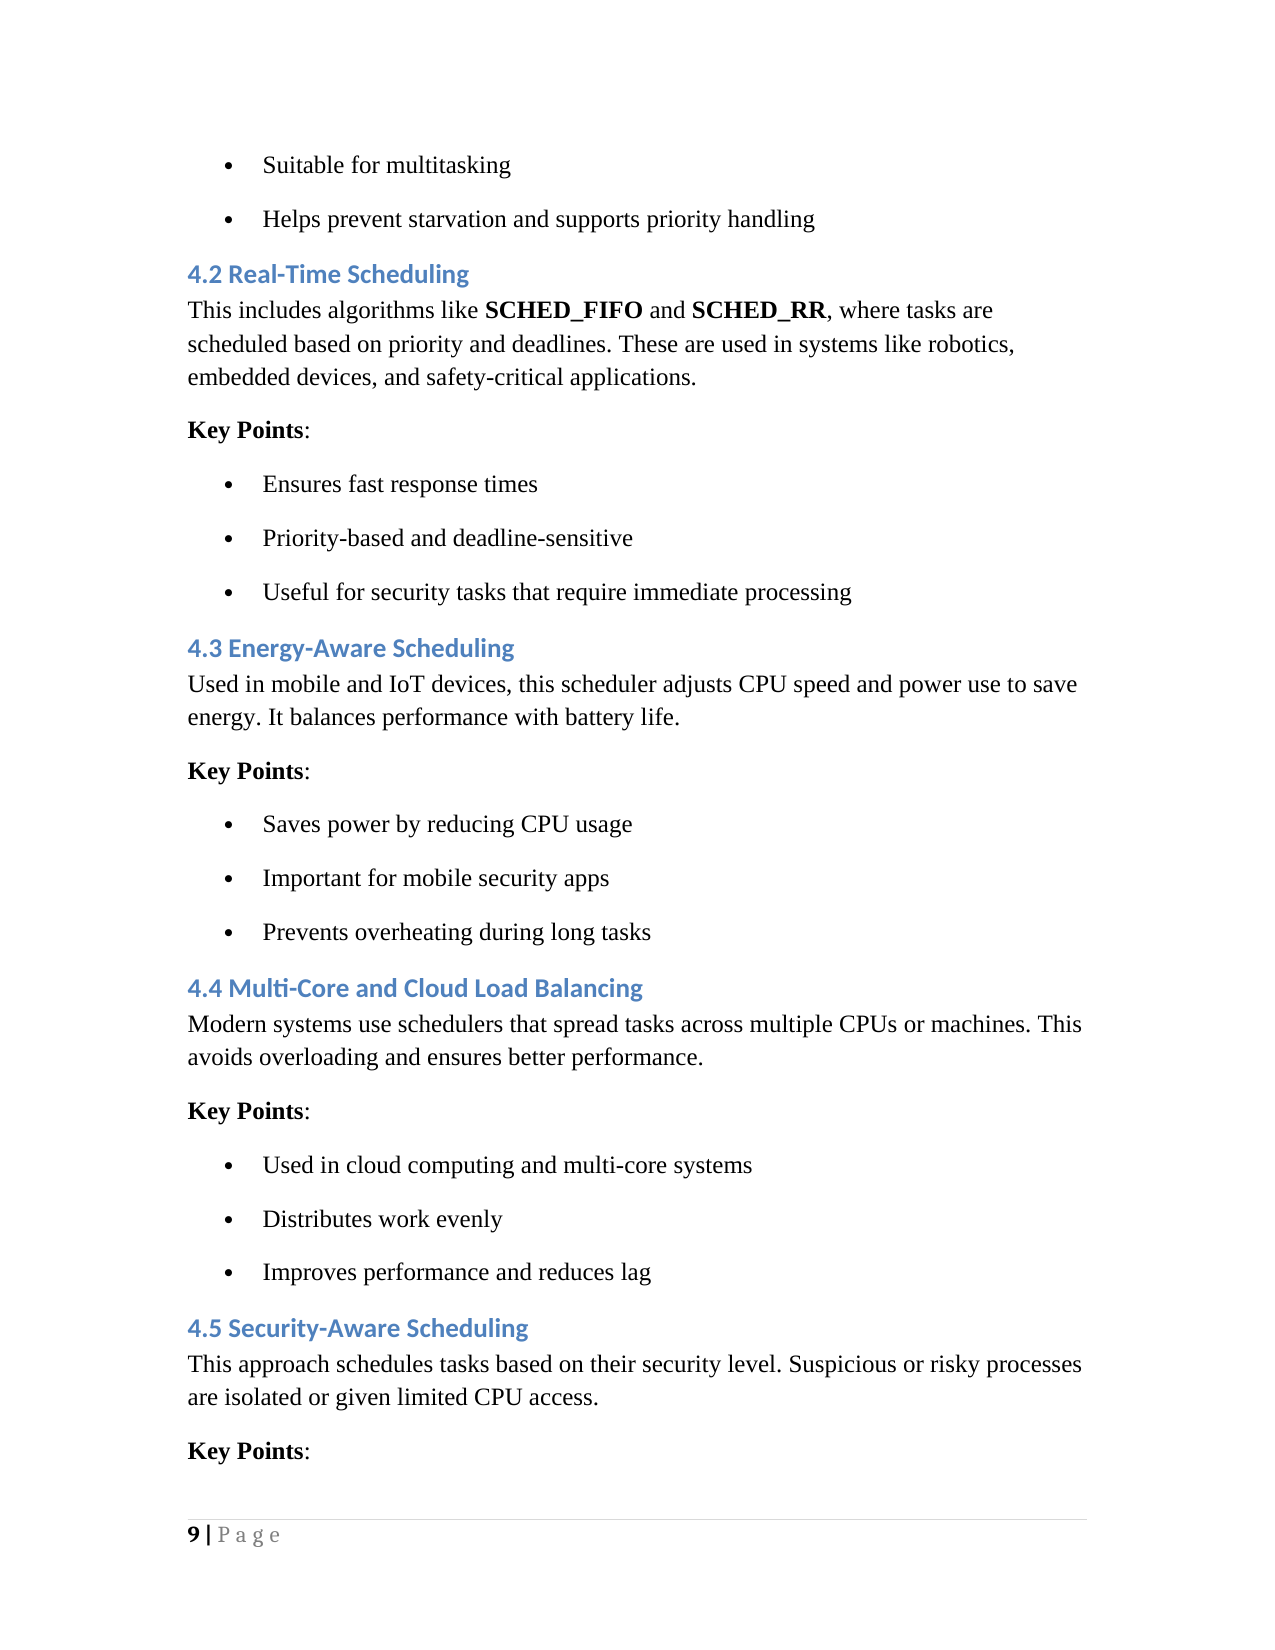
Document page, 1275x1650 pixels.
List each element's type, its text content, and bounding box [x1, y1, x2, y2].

text This approach schedules tasks based on their security level. Suspicious or risky processes are isolated or given limited CPU access. [187, 1349, 1087, 1411]
list Prevents overheating during long tasks [225, 917, 1087, 946]
text Key Points: [187, 1096, 1087, 1125]
text Key Points: [187, 756, 1087, 784]
subtitle 4.4 Multi-Core and Cloud Load Balancing [187, 971, 1087, 1004]
list Priority-based and deadline-sensitive [225, 523, 1087, 552]
text Modern systems use schedulers that spread tasks across multiple CPUs or machines. This avoids overloading and ensures better performance. [187, 1009, 1087, 1071]
list Used in cloud computing and multi-core systems [225, 1150, 1087, 1178]
list Important for mobile security apps [225, 863, 1087, 892]
list Ensures fast response times [225, 469, 1087, 498]
text This includes algorithms like SCHED_FIFO and SCHED_RR, where tasks are scheduled based on priority and deadlines. These are used in systems like robotics, embedded devices, and safety-critical applications. [187, 296, 1087, 390]
list Improves performance and reduces lag [225, 1257, 1087, 1286]
list Helps prevent starvation and supports priority handling [225, 204, 1087, 233]
list Distributes work evenly [225, 1204, 1087, 1232]
subtitle 4.3 Energy-Aware Scheduling [187, 631, 1087, 664]
text Key Points: [187, 1436, 1087, 1465]
list Suitable for multitasking [225, 150, 1087, 179]
text Key Points: [187, 416, 1087, 444]
list Useful for security tasks that require immediate processing [225, 577, 1087, 606]
subtitle 4.5 Security-Aware Scheduling [187, 1311, 1087, 1344]
list Saves power by reducing CPU usage [225, 809, 1087, 838]
text Used in mobile and IoT devices, this scheduler adjusts CPU speed and power use to save energy. It balances performance with battery life. [187, 669, 1087, 731]
subtitle 4.2 Real-Time Scheduling [187, 258, 1087, 291]
